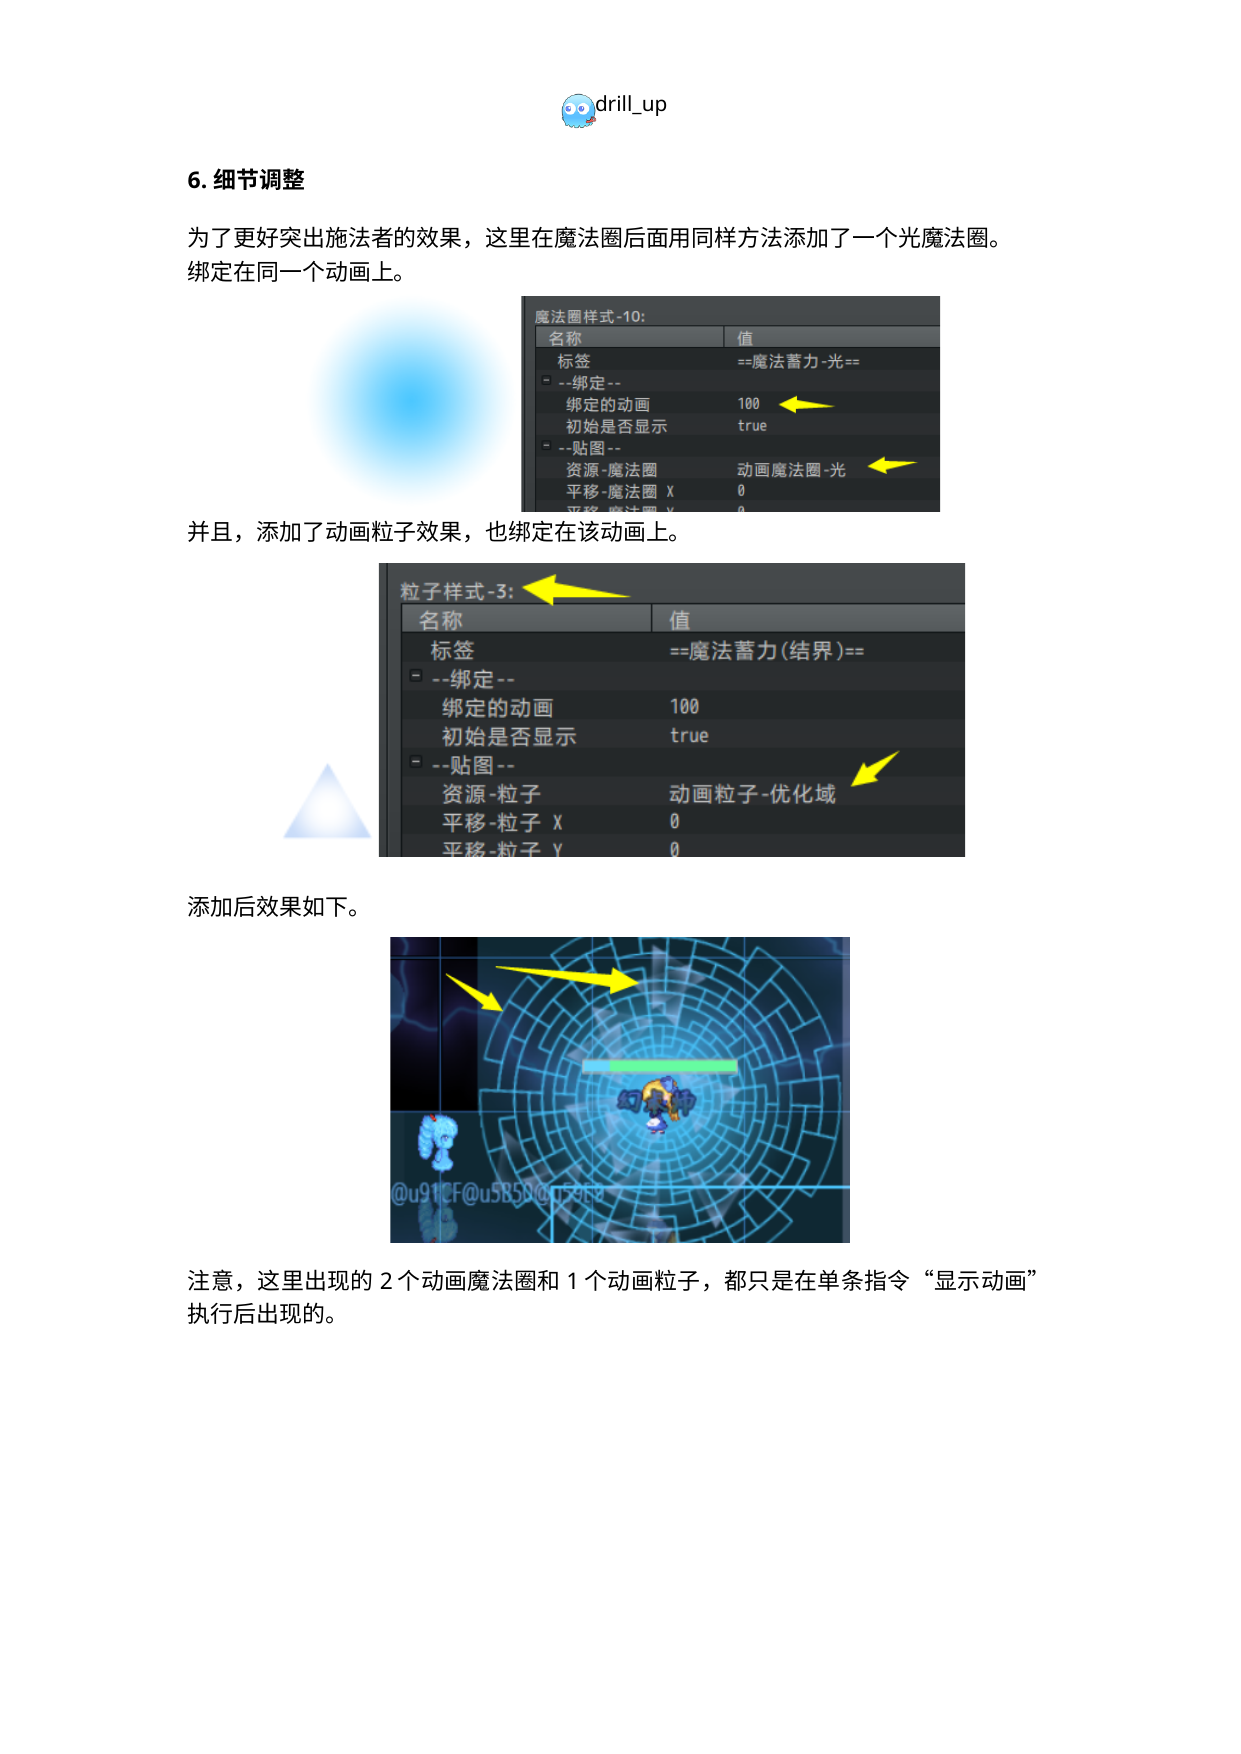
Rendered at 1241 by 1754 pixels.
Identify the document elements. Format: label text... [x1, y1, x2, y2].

text 为了更好突出施法者的效果，这里在魔法圈后面用同样方法添加了一个光魔法圈。 [187, 220, 1053, 253]
text 绑定在同一个动画上。 [187, 253, 1053, 287]
picture [300, 290, 941, 512]
picture [390, 937, 850, 1243]
text 添加后效果如下。 [187, 872, 1053, 937]
picture [275, 563, 966, 857]
picture [556, 88, 597, 130]
subtitle 6. 细节调整 [187, 162, 1053, 195]
text 并且，添加了动画粒子效果，也绑定在该动画上。 [187, 514, 1053, 547]
text 注意，这里出现的2个动画魔法圈和1个动画粒子，都只是在单条指令“显示动画”执行后出现的。 [187, 1262, 1053, 1329]
